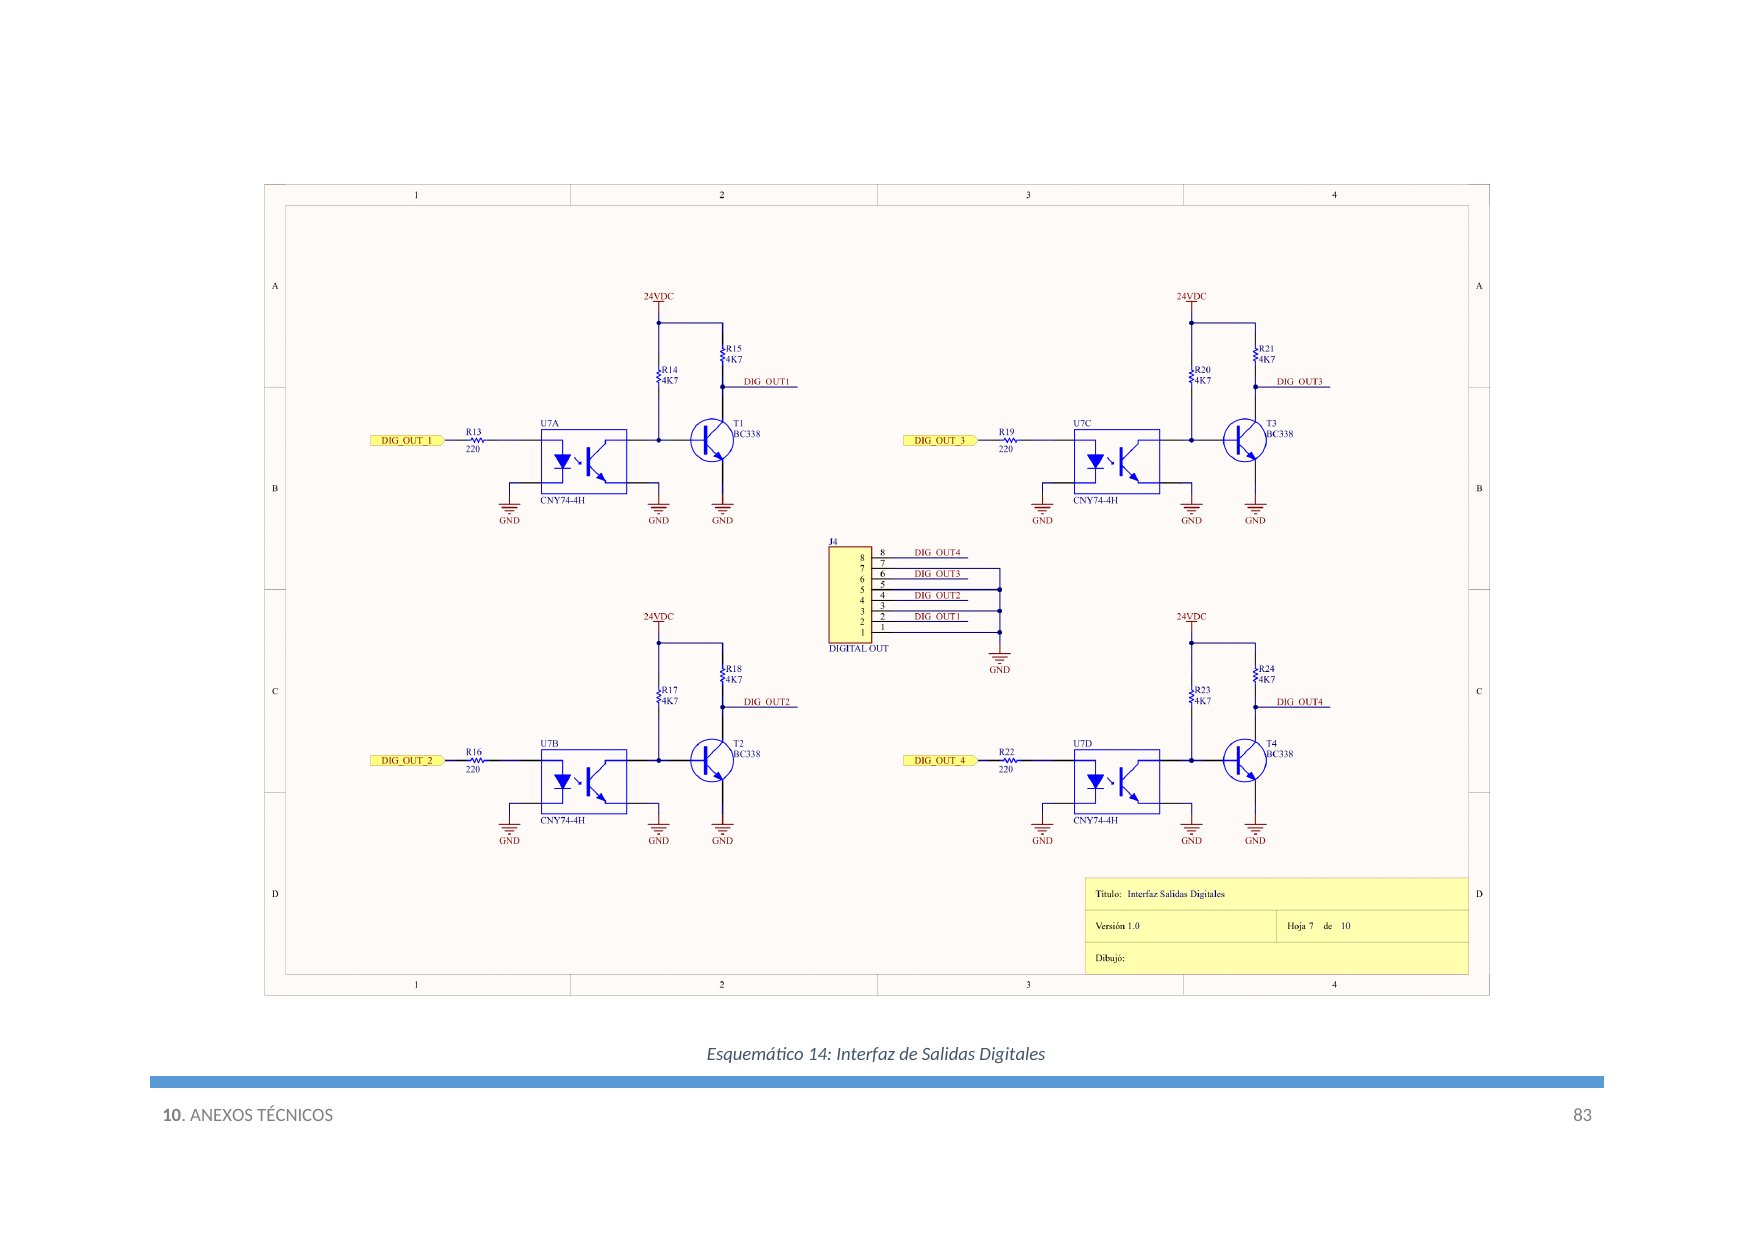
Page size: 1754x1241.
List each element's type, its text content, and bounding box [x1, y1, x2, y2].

text Esquemático 14: Interfaz de Salidas Digitales [150, 1042, 1604, 1065]
picture [255, 150, 1499, 1030]
